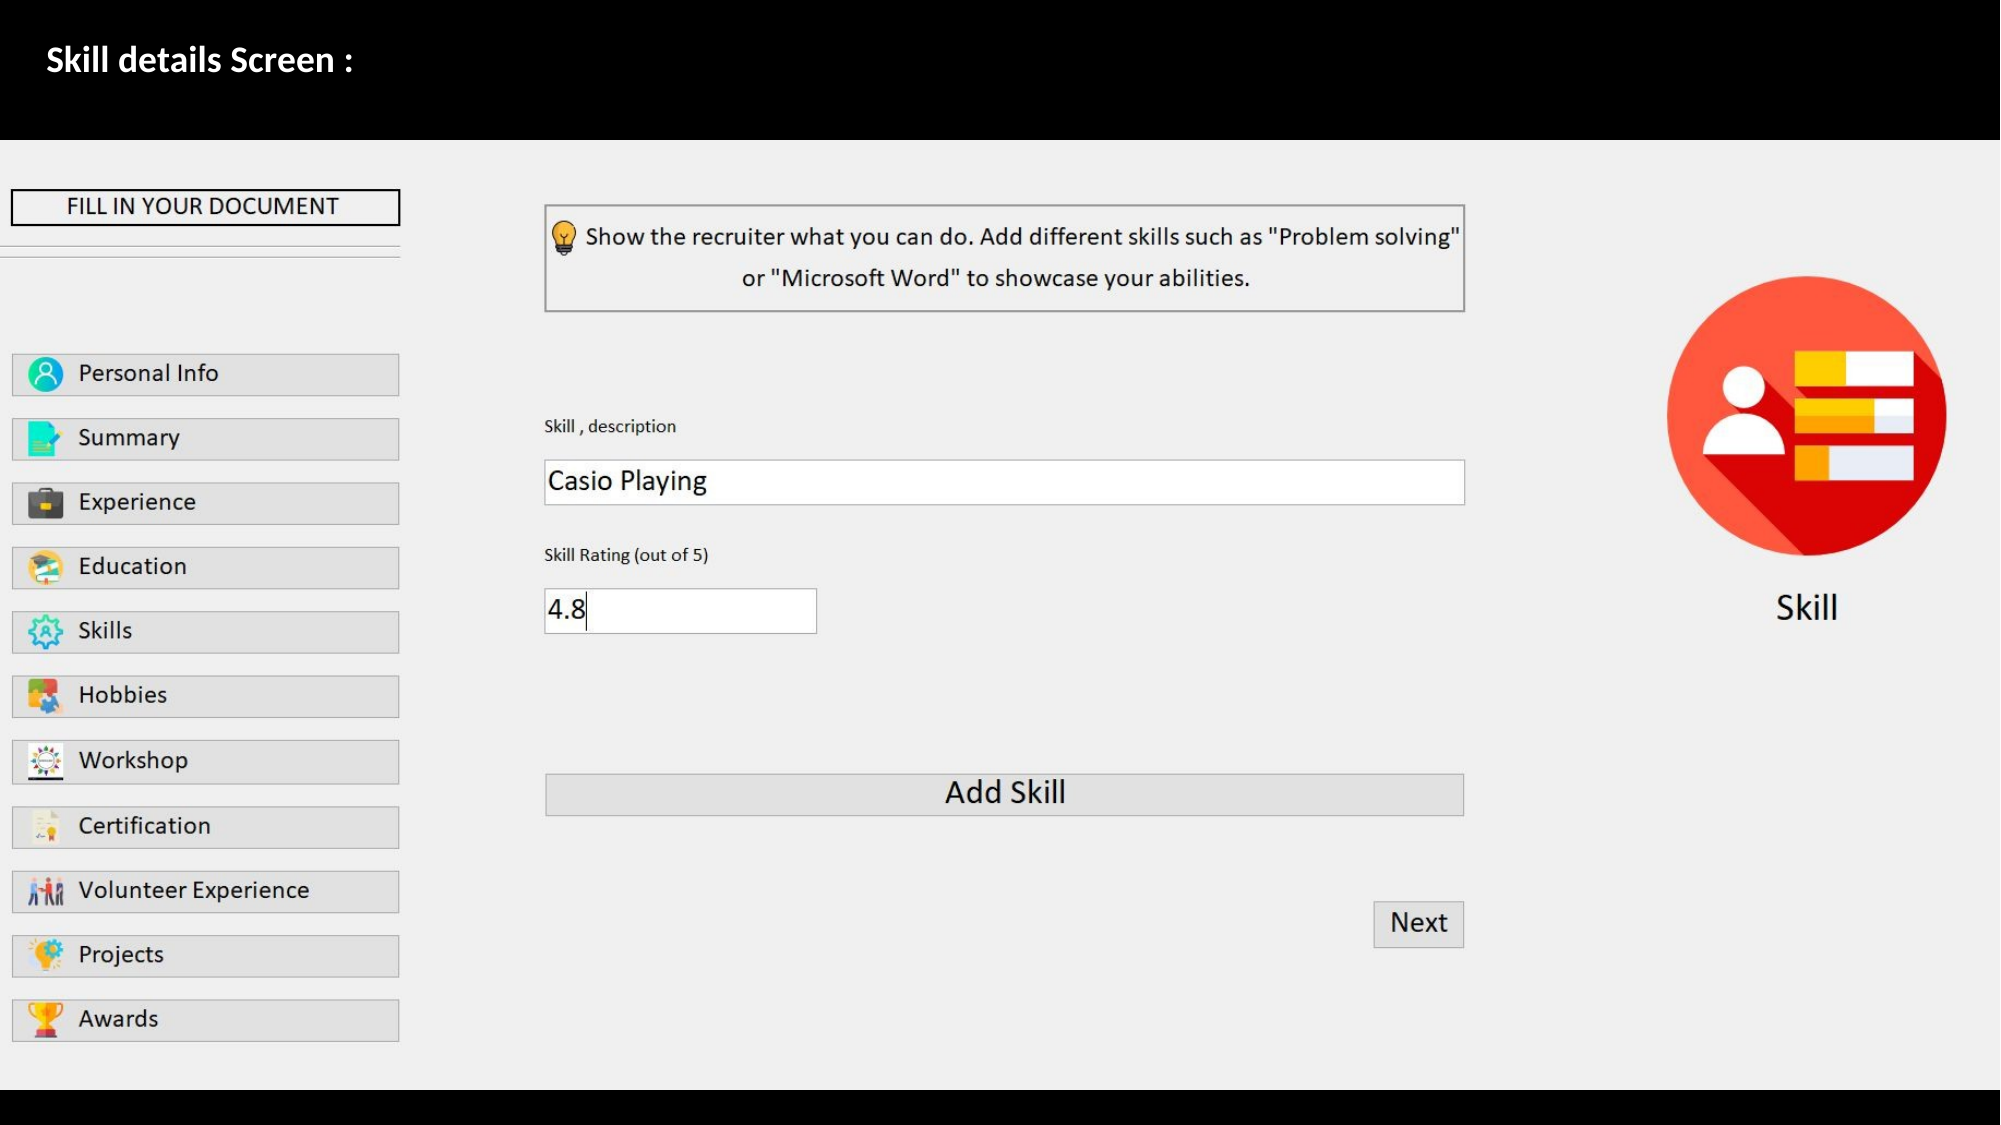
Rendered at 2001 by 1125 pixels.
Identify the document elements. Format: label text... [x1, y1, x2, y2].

picture [0, 140, 2001, 1090]
text Skill details Screen : [46, 36, 2000, 82]
